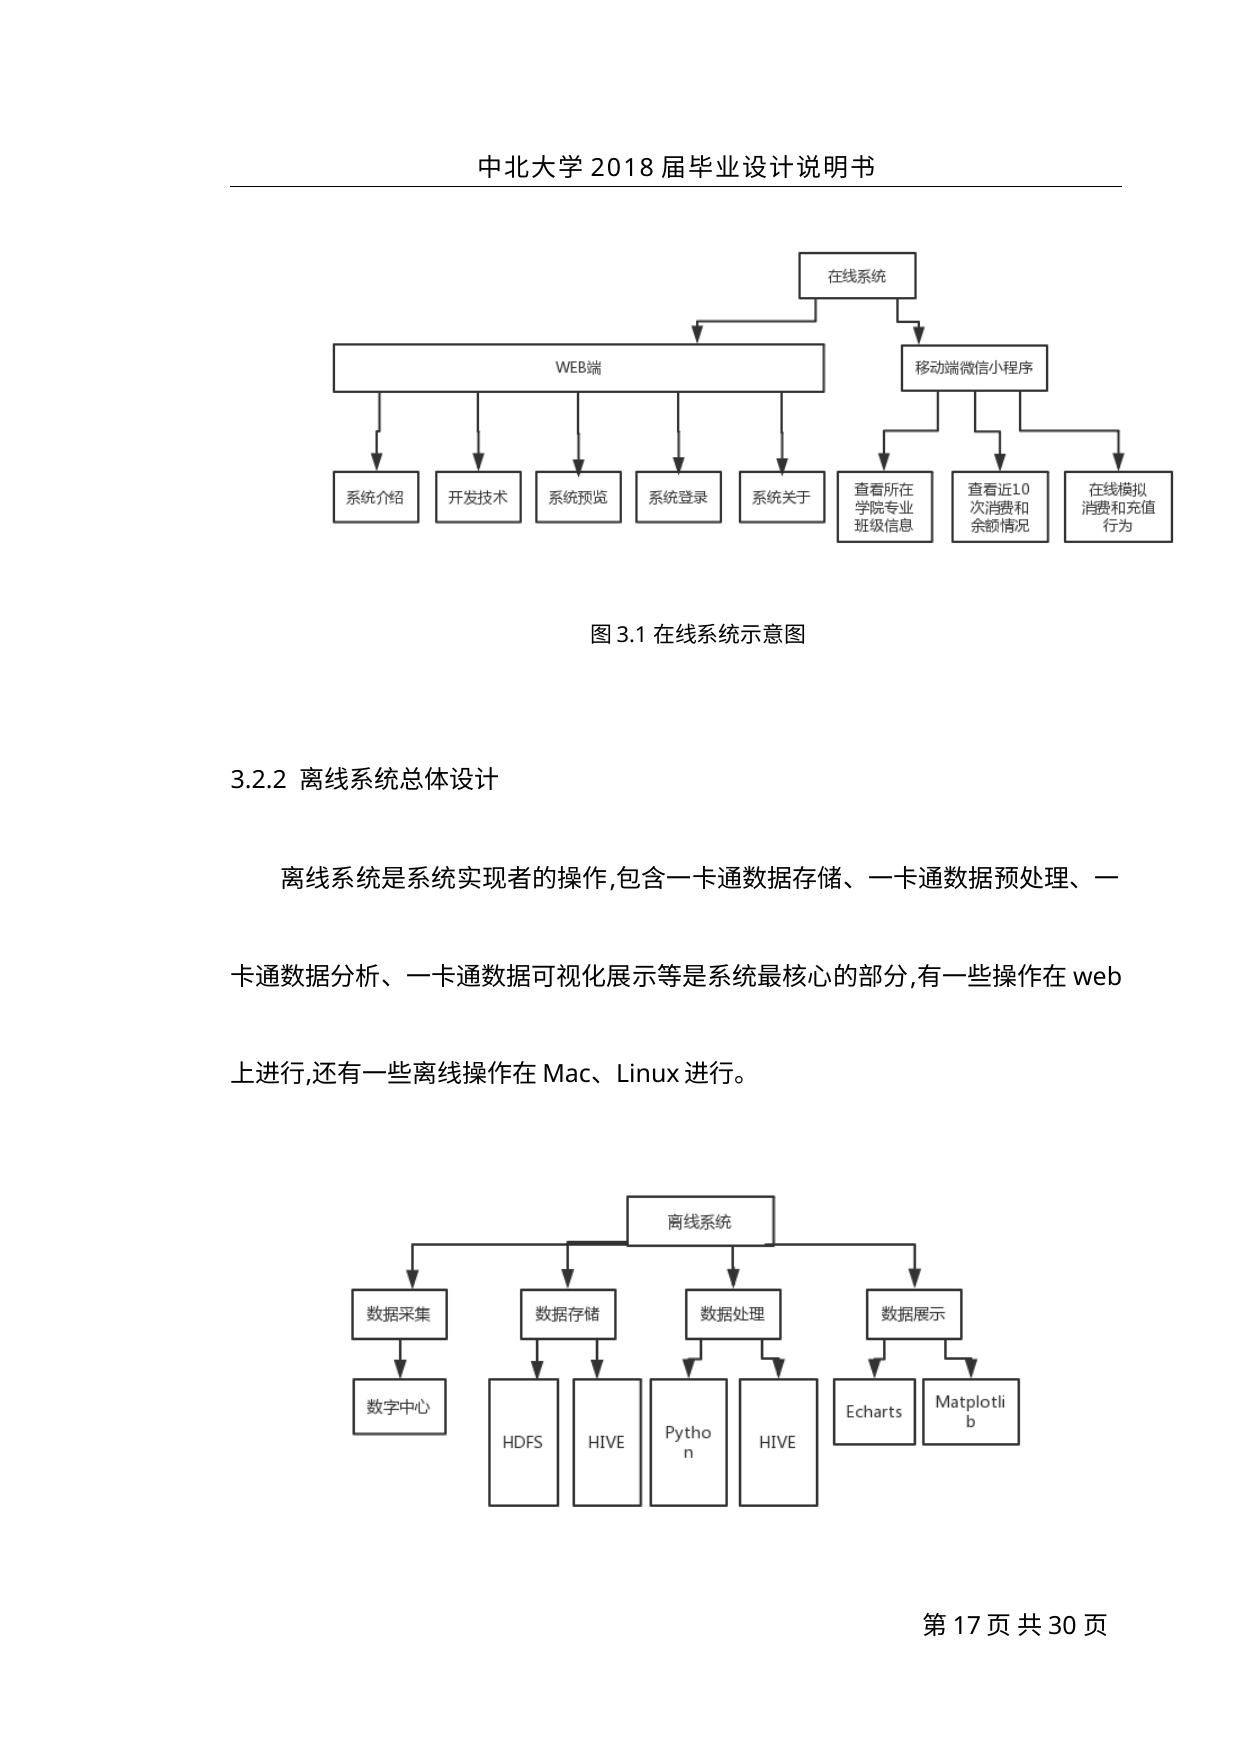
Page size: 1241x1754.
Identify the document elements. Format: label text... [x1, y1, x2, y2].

text 图3.1 在线系统示意图 [230, 617, 1122, 649]
picture [294, 1138, 1058, 1545]
text 3.2.2 离线系统总体设计 [230, 745, 1113, 810]
picture [280, 200, 1208, 578]
text 离线系统是系统实现者的操作,包含一卡通数据存储、一卡通数据预处理、一卡通数据分析、一卡通数据可视化展示等是系统最核心的部分,有一些操作在web上进行,还有一些离线操作在Mac、Linux进行。 [230, 844, 1122, 1104]
